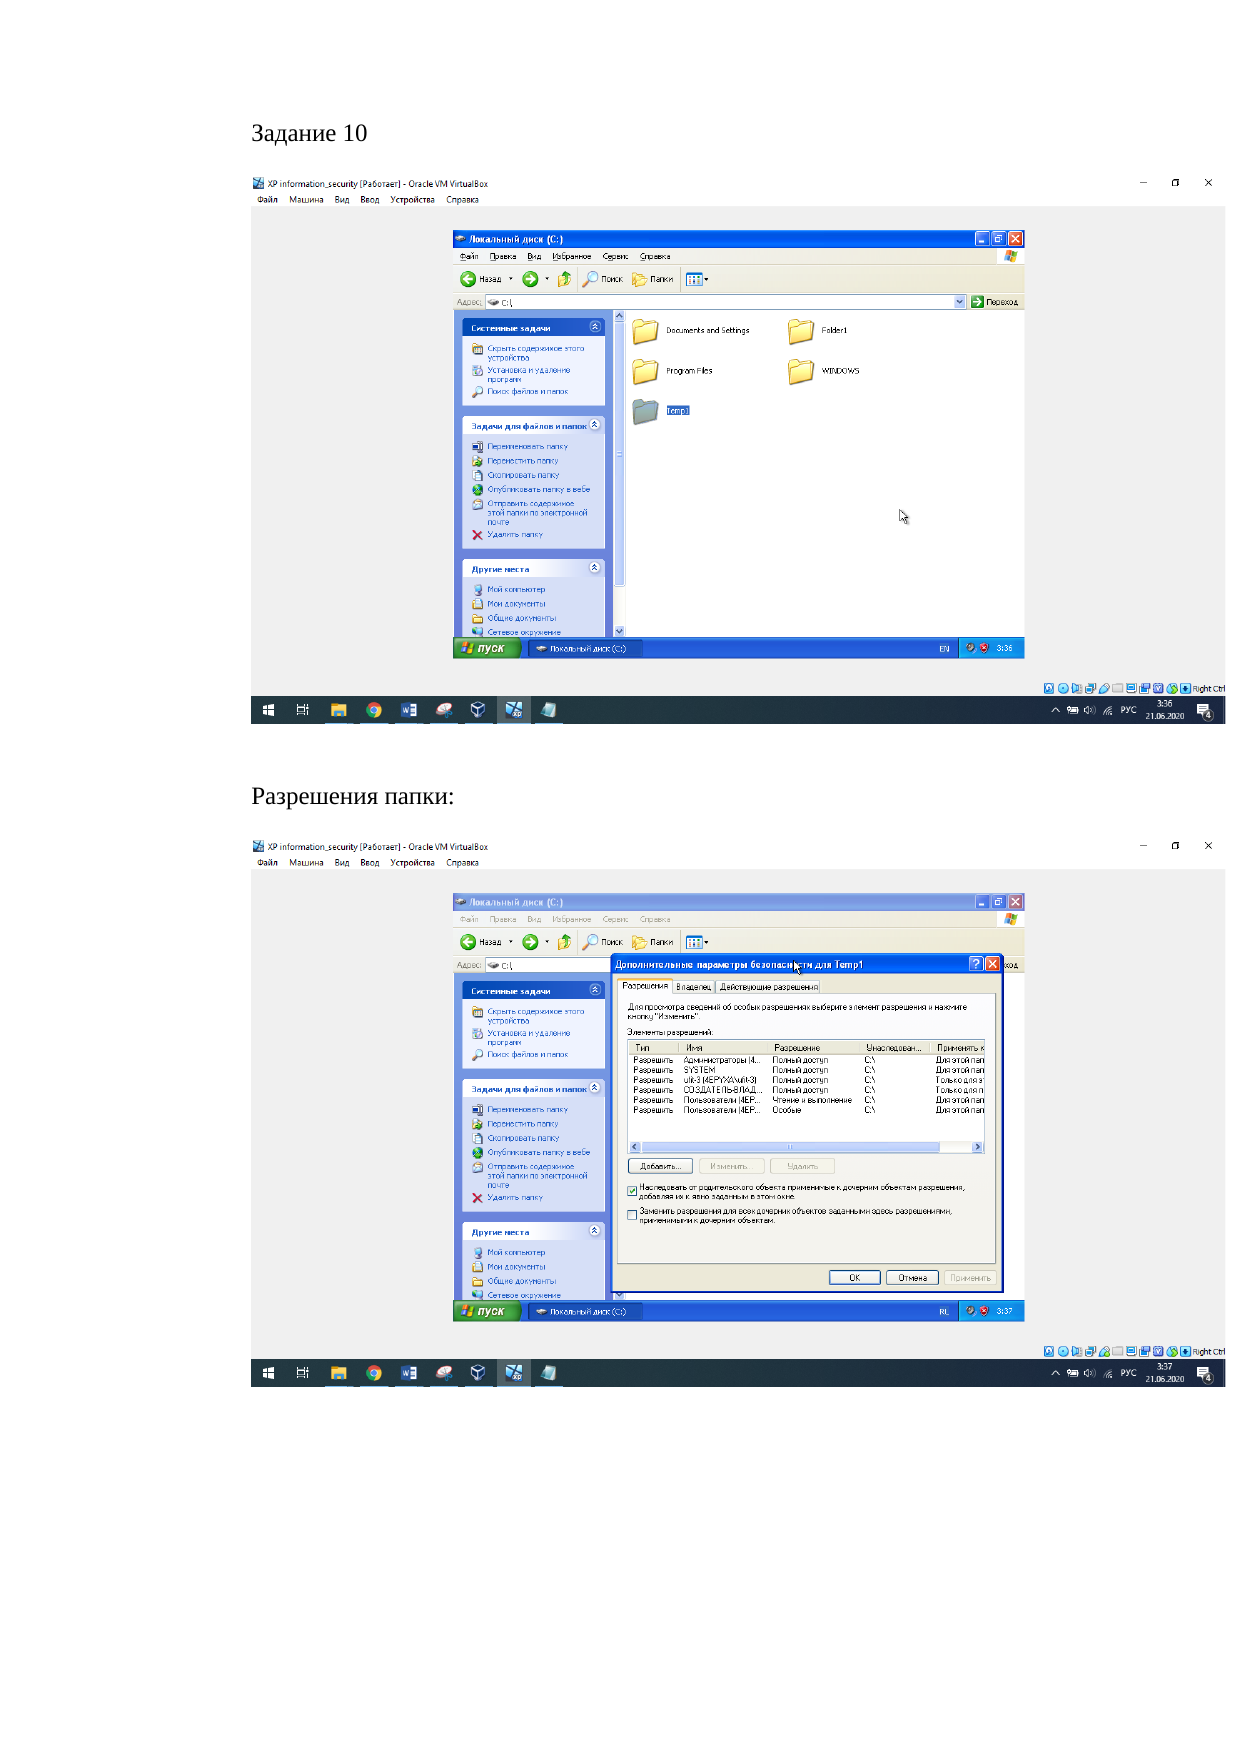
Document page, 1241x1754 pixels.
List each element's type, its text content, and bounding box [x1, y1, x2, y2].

text Разрешения папки: [177, 781, 1152, 810]
text Задание 10 [177, 118, 1152, 147]
picture [251, 838, 1226, 1387]
picture [251, 175, 1226, 724]
